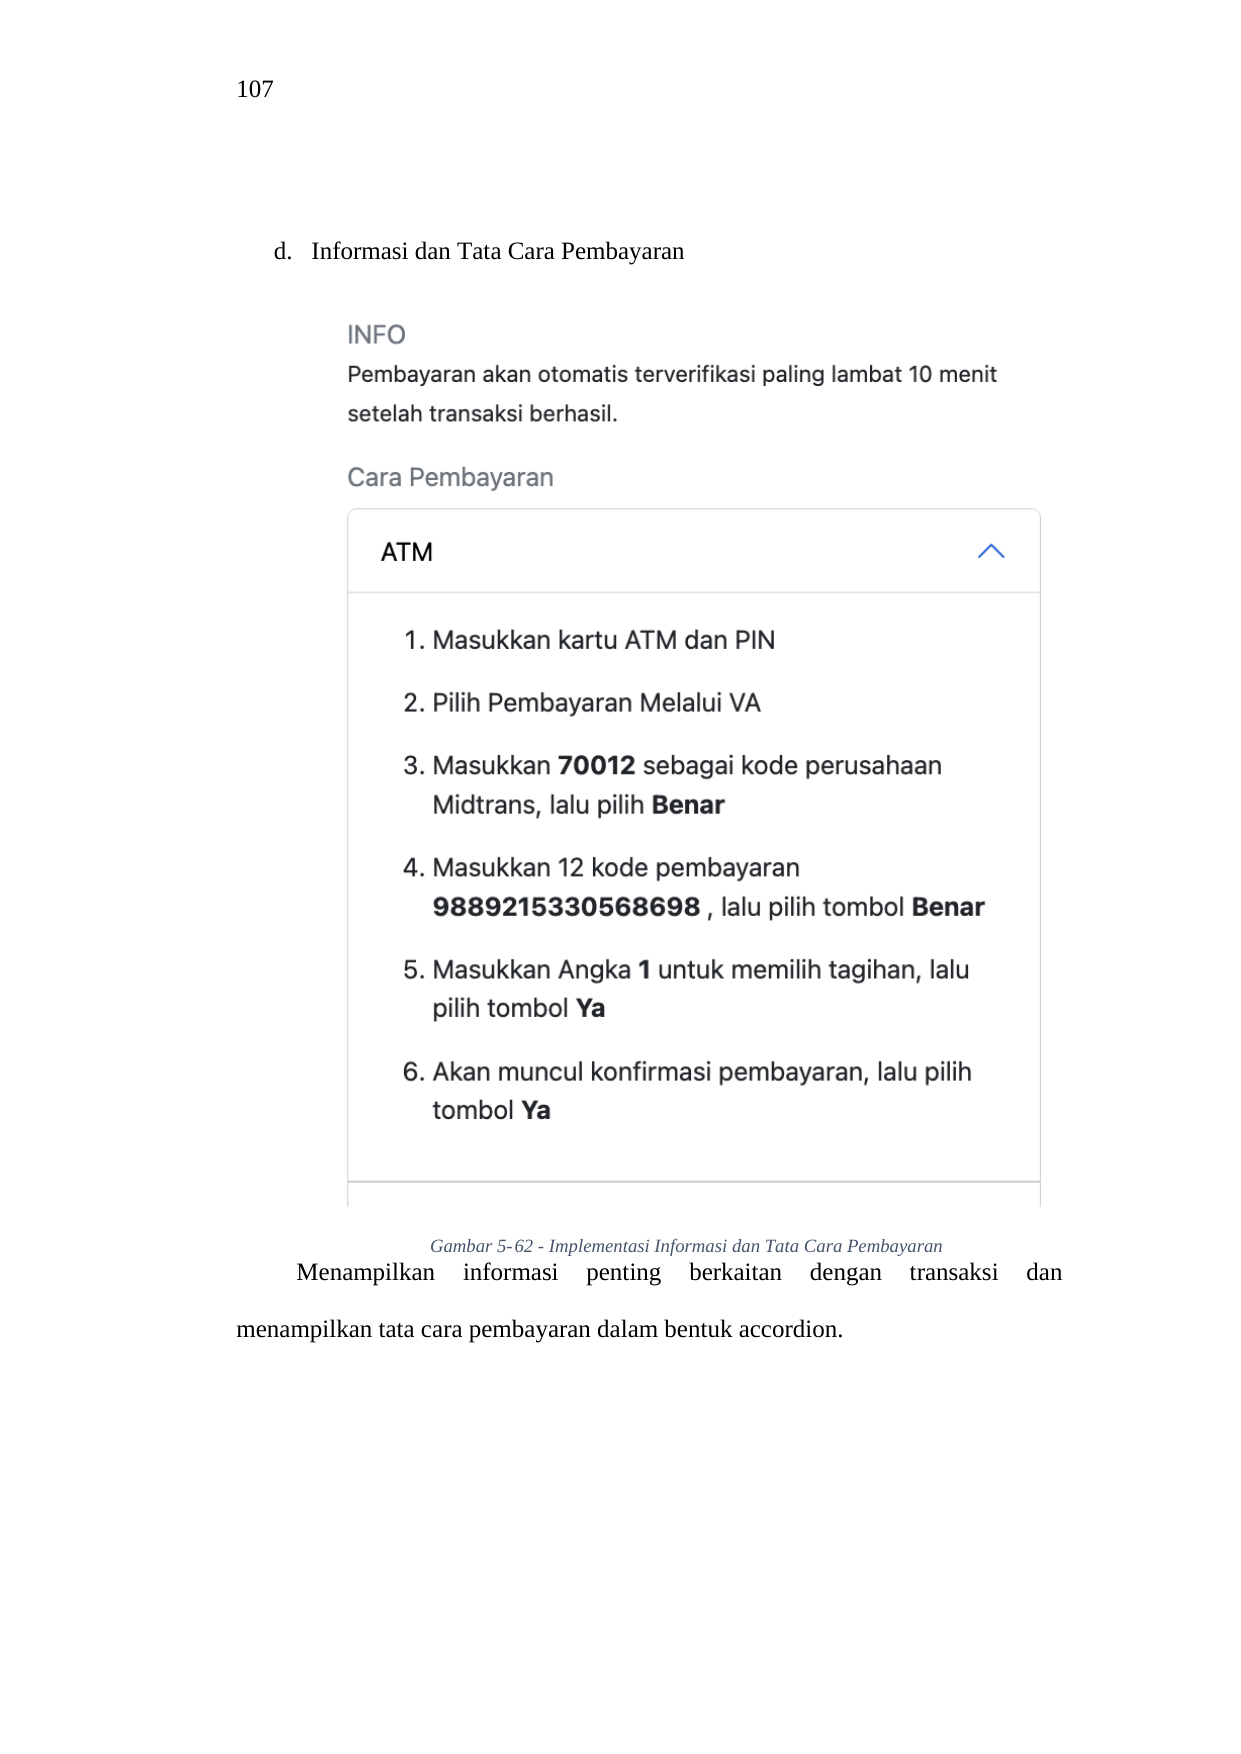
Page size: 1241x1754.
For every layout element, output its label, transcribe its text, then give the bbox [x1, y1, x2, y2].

text Menampilkan informasi penting berkaitan dengan transaksi dan menampilkan tata cara pembayaran dalam bentuk accordion. [236, 1257, 1063, 1343]
picture [322, 293, 1052, 1207]
list Informasi dan Tata Cara Pembayaran [274, 236, 1063, 265]
